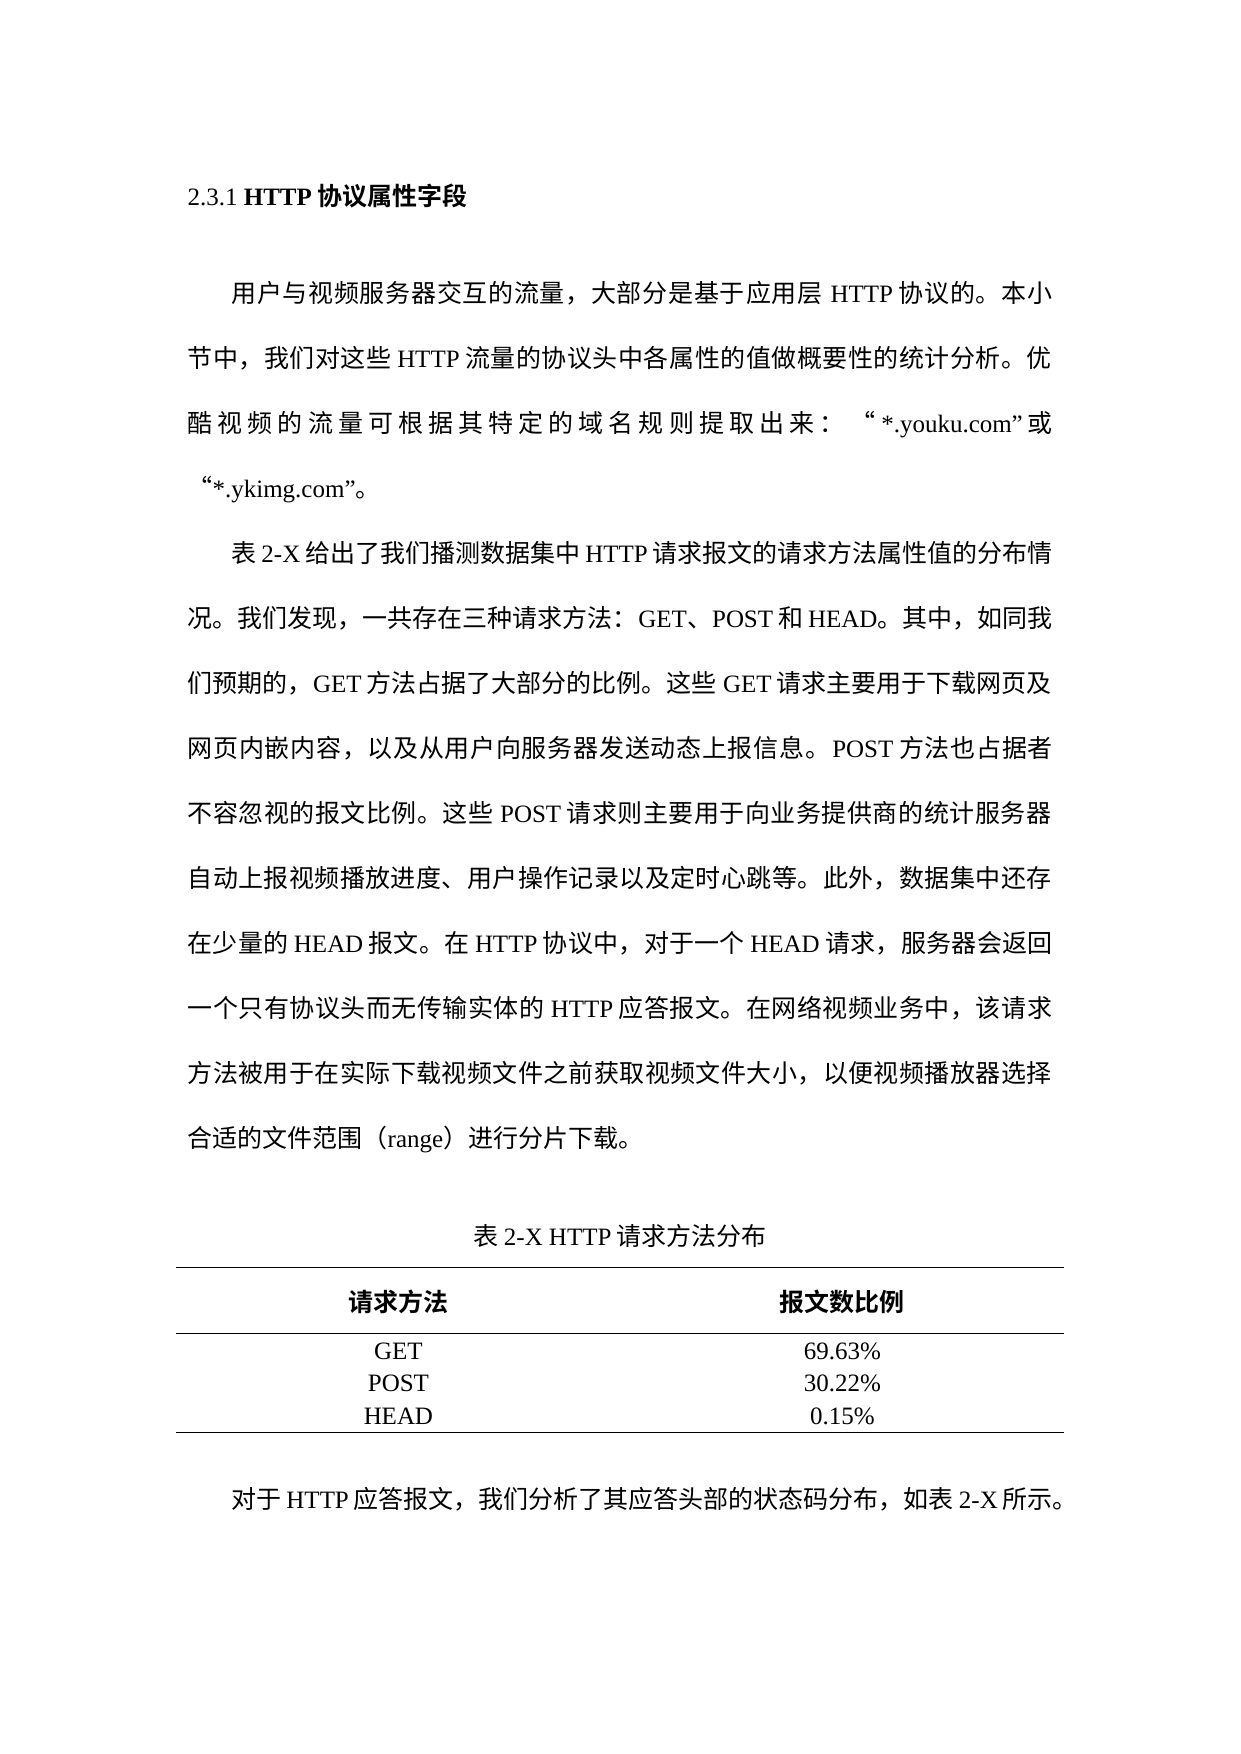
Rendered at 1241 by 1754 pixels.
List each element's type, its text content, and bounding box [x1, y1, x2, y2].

table_cell GET [176, 1334, 620, 1367]
table_header 报文数比例 [620, 1268, 1064, 1333]
text 表2-X HTTP请求方法分布 [187, 1202, 1053, 1267]
text 表2-X给出了我们播测数据集中HTTP请求报文的请求方法属性值的分布情况。我们发现，一共存在三种请求方法：GET、POST和HEAD。其中，如同我们预期的，GET方法占据了大部分的比例。这些GET请求主要用于下载网页及网页内嵌内容，以及从用户向服务器发送动态上报信息。POST方法也占据者不容忽视的报文比例。这些POST请求则主要用于向业务提供商的统计服务器自动上报视频播放进度、用户操作记录以及定时心跳等。此外，数据集中还存在少量的HEAD报文。在HTTP协议中，对于一个HEAD请求，服务器会返回一个只有协议头而无传输实体的HTTP应答报文。在网络视频业务中，该请求方法被用于在实际下载视频文件之前获取视频文件大小，以便视频播放器选择合适的文件范围（range）进行分片下载。 [187, 519, 1053, 1169]
table_cell HEAD [176, 1399, 620, 1432]
table_cell 30.22% [620, 1367, 1064, 1399]
table_header 请求方法 [176, 1268, 620, 1333]
text 对于HTTP应答报文，我们分析了其应答头部的状态码分布，如表2-X所示。 [187, 1465, 1053, 1530]
table_cell 0.15% [620, 1399, 1064, 1432]
text HTTP协议属性字段 [187, 162, 1053, 227]
table_cell 69.63% [620, 1334, 1064, 1367]
table_cell POST [176, 1367, 620, 1399]
text 用户与视频服务器交互的流量，大部分是基于应用层HTTP协议的。本小节中，我们对这些HTTP流量的协议头中各属性的值做概要性的统计分析。优酷视频的流量可根据其特定的域名规则提取出来：“*.youku.com”或“*.ykimg.com”。 [187, 259, 1053, 519]
